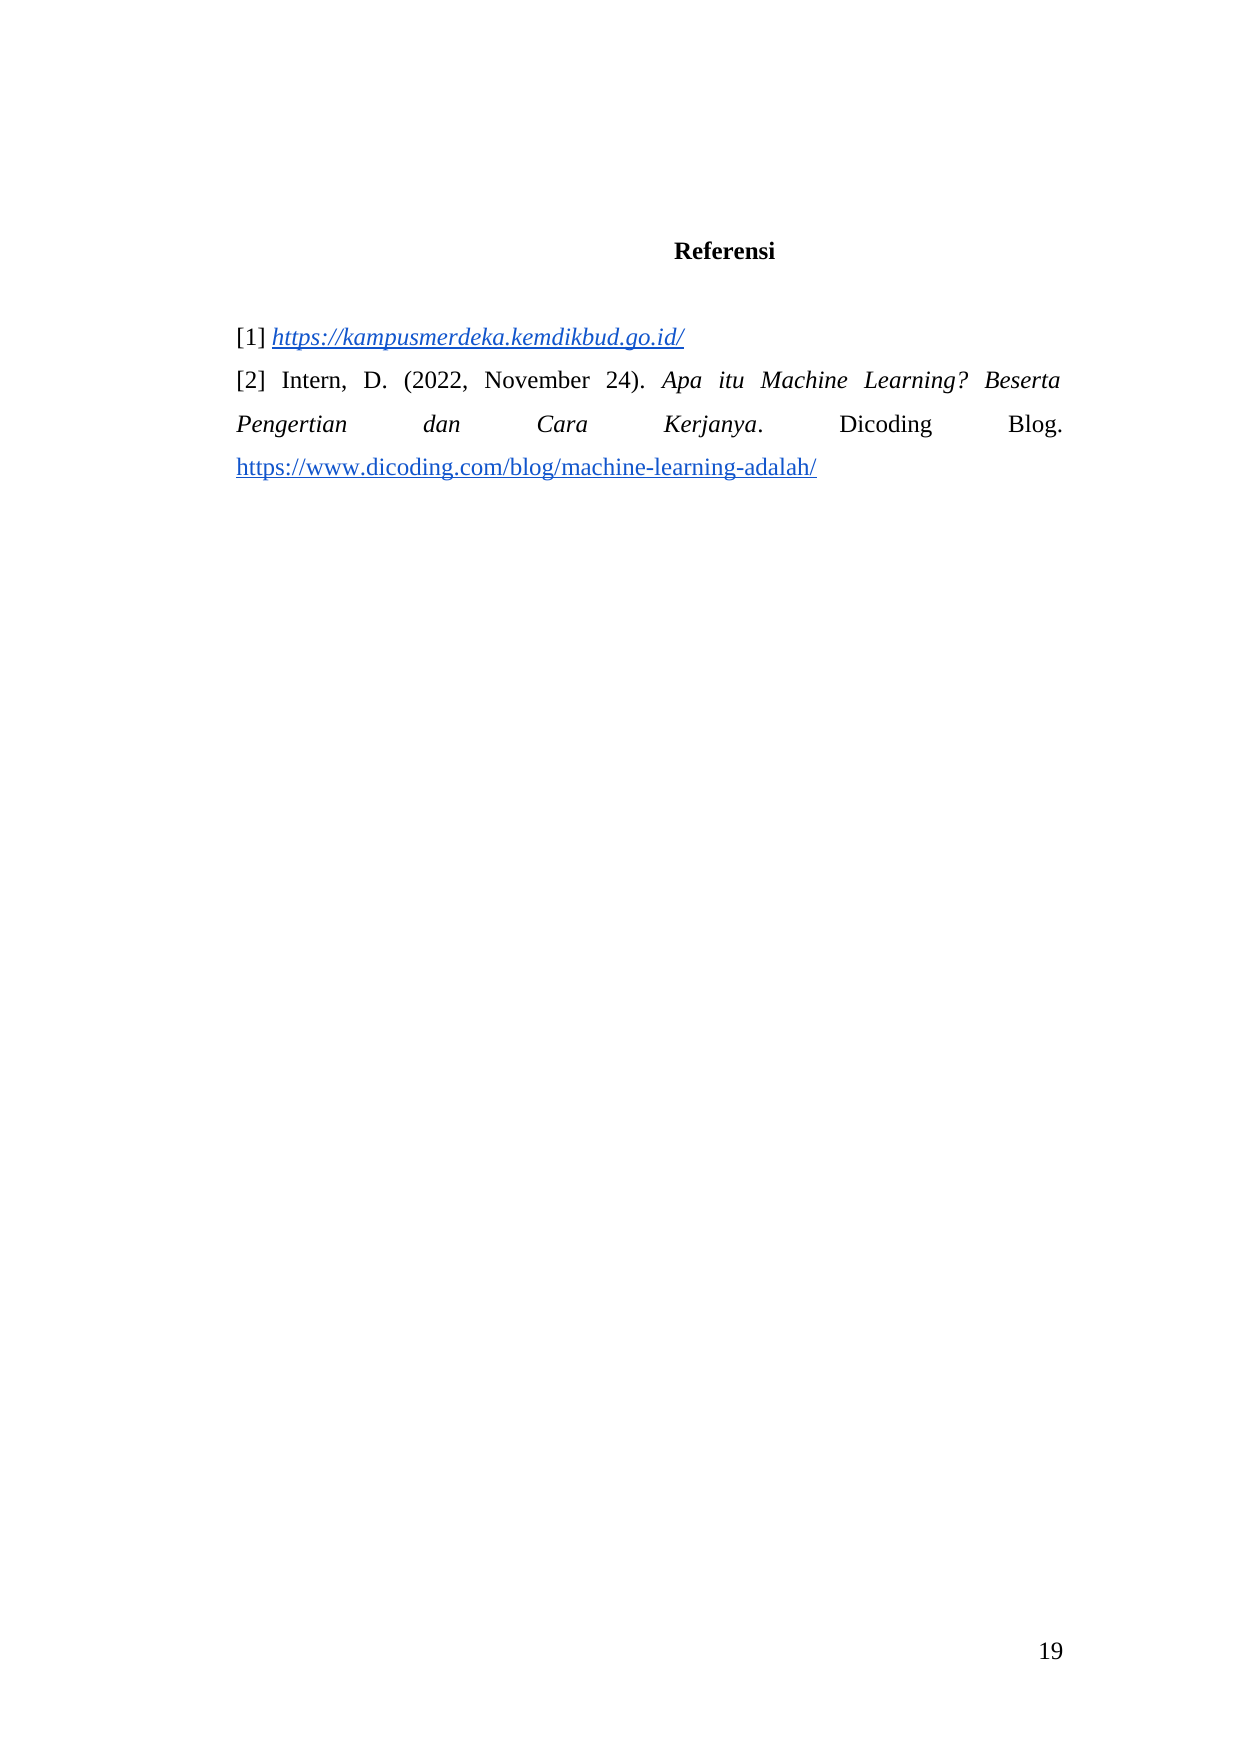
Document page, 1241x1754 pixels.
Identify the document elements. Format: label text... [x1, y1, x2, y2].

text [2] Intern, D. (2022, November 24). Apa itu Machine Learning? Beserta Pengertian dan Cara Kerjanya. Dicoding Blog. https://www.dicoding.com/blog/machine-learning-adalah/ [236, 366, 1063, 481]
subtitle Referensi [311, 236, 1063, 265]
text [1] https://kampusmerdeka.kemdikbud.go.id/ [236, 322, 1063, 351]
